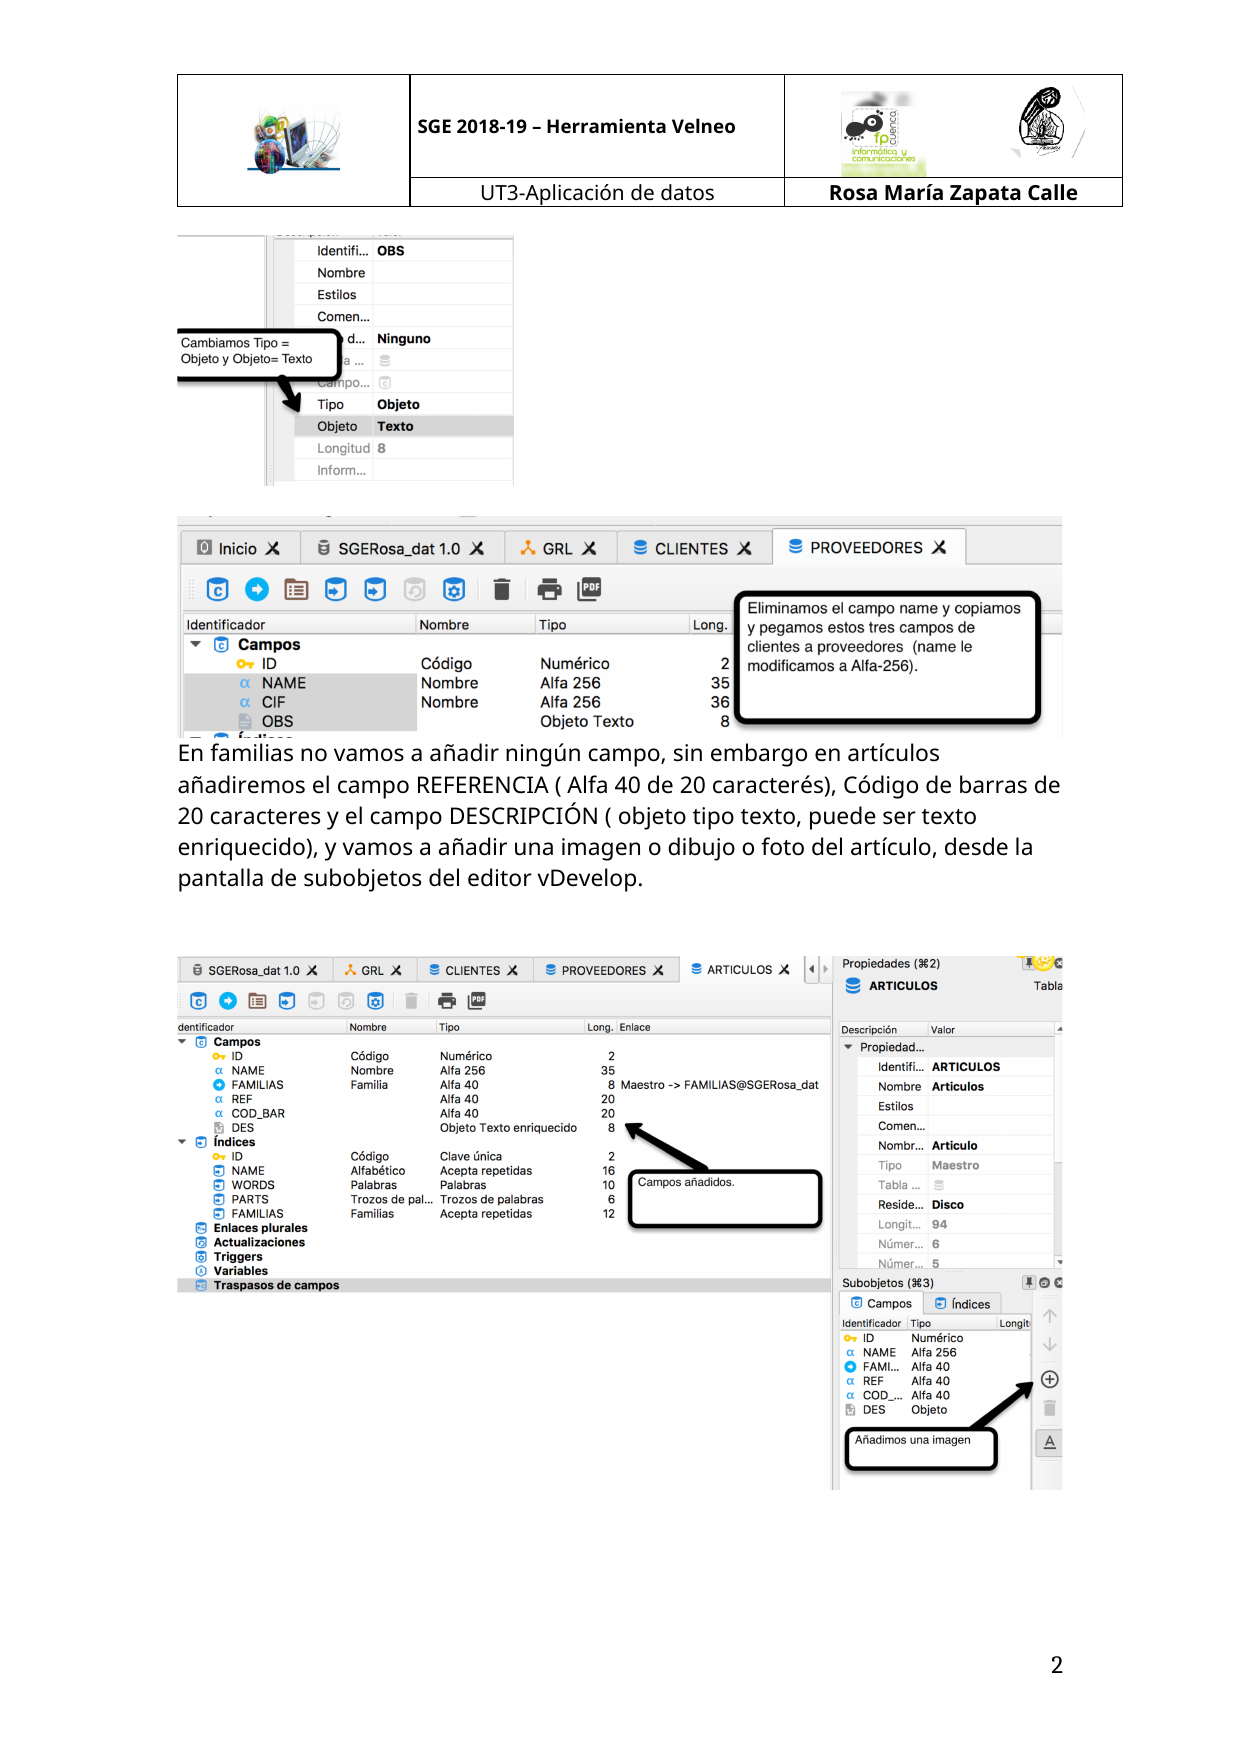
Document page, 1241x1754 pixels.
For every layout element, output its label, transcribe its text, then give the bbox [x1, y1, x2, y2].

picture [1010, 84, 1086, 158]
picture [177, 235, 514, 486]
picture [247, 103, 341, 178]
picture [177, 956, 1063, 1490]
text En familias no vamos a añadir ningún campo, sin embargo en artículos añadiremos el campo REFERENCIA ( Alfa 40 de 20 caracterés), Código de barras de 20 caracteres y el campo DESCRIPCIÓN ( objeto tipo texto, puede ser texto enriquecido), y vamos a añadir una imagen o dibujo o foto del artículo, desde la pantalla de subobjetos del editor vDevelop. [177, 738, 1063, 894]
picture [841, 91, 927, 177]
picture [177, 516, 1063, 738]
